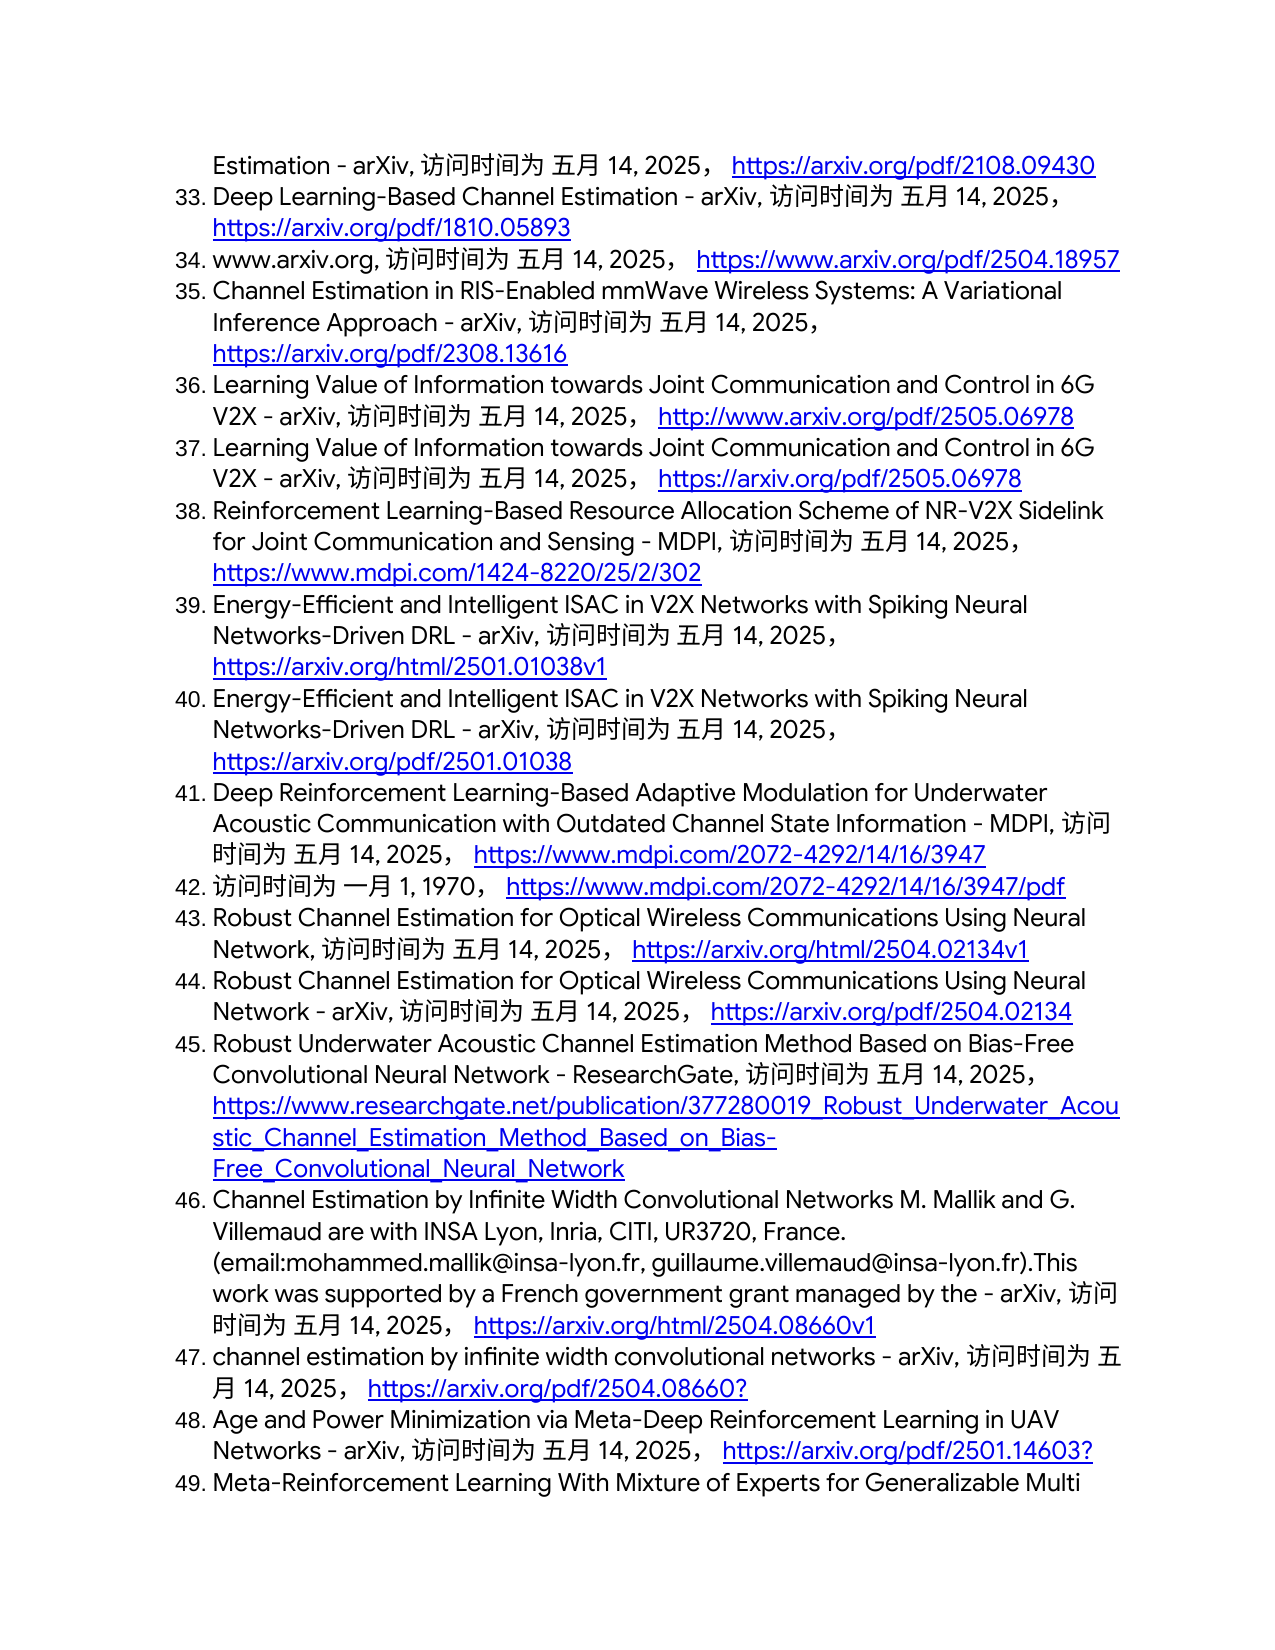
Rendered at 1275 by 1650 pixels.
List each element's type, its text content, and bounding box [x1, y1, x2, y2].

list Learning Value of Information towards Joint Communication and Control in 6G V2X - arXiv, 访问时间为 五月 14, 2025， https://arxiv.org/pdf/2505.06978 [175, 432, 1125, 495]
list channel estimation by infinite width convolutional networks - arXiv, 访问时间为 五月 14, 2025， https://arxiv.org/pdf/2504.08660? [175, 1341, 1125, 1404]
list Deep Learning-Based Channel Estimation - arXiv, 访问时间为 五月 14, 2025， https://arxiv.org/pdf/1810.05893 [175, 181, 1125, 244]
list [175, 1467, 1125, 1498]
list Deep Reinforcement Learning-Based Adaptive Modulation for Underwater Acoustic Communication with Outdated Channel State Information - MDPI, 访问时间为 五月 14, 2025， https://www.mdpi.com/2072-4292/14/16/3947 [175, 777, 1125, 871]
list Energy-Efficient and Intelligent ISAC in V2X Networks with Spiking Neural Networks-Driven DRL - arXiv, 访问时间为 五月 14, 2025， https://arxiv.org/pdf/2501.01038 [175, 683, 1125, 777]
list Channel Estimation by Infinite Width Convolutional Networks M. Mallik and G. Villemaud are with INSA Lyon, Inria, CITI, UR3720, France. (email:mohammed.mallik@insa-lyon.fr, guillaume.villemaud@insa-lyon.fr).This work was supported by a French government grant managed by the - arXiv, 访问时间为 五月 14, 2025， https://arxiv.org/html/2504.08660v1 [175, 1185, 1125, 1341]
list Channel Estimation in RIS-Enabled mmWave Wireless Systems: A Variational Inference Approach - arXiv, 访问时间为 五月 14, 2025， https://arxiv.org/pdf/2308.13616 [175, 275, 1125, 369]
list 访问时间为 一月 1, 1970， https://www.mdpi.com/2072-4292/14/16/3947/pdf [175, 871, 1125, 902]
list Reinforcement Learning-Based Resource Allocation Scheme of NR-V2X Sidelink for Joint Communication and Sensing - MDPI, 访问时间为 五月 14, 2025， https://www.mdpi.com/1424-8220/25/2/302 [175, 495, 1125, 589]
list Robust Channel Estimation for Optical Wireless Communications Using Neural Network, 访问时间为 五月 14, 2025， https://arxiv.org/html/2504.02134v1 [175, 902, 1125, 965]
list Energy-Efficient and Intelligent ISAC in V2X Networks with Spiking Neural Networks-Driven DRL - arXiv, 访问时间为 五月 14, 2025， https://arxiv.org/html/2501.01038v1 [175, 589, 1125, 683]
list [175, 150, 1125, 181]
list www.arxiv.org, 访问时间为 五月 14, 2025， https://www.arxiv.org/pdf/2504.18957 [175, 244, 1125, 275]
list Learning Value of Information towards Joint Communication and Control in 6G V2X - arXiv, 访问时间为 五月 14, 2025， http://www.arxiv.org/pdf/2505.06978 [175, 369, 1125, 432]
list Robust Channel Estimation for Optical Wireless Communications Using Neural Network - arXiv, 访问时间为 五月 14, 2025， https://arxiv.org/pdf/2504.02134 [175, 965, 1125, 1028]
list Age and Power Minimization via Meta-Deep Reinforcement Learning in UAV Networks - arXiv, 访问时间为 五月 14, 2025， https://arxiv.org/pdf/2501.14603? [175, 1404, 1125, 1467]
list Robust Underwater Acoustic Channel Estimation Method Based on Bias-Free Convolutional Neural Network - ResearchGate, 访问时间为 五月 14, 2025， https://www.researchgate.net/publication/377280019_Robust_Underwater_Acoustic_Channel_Estimation_Method_Based_on_Bias-Free_Convolutional_Neural_Network [175, 1028, 1125, 1185]
